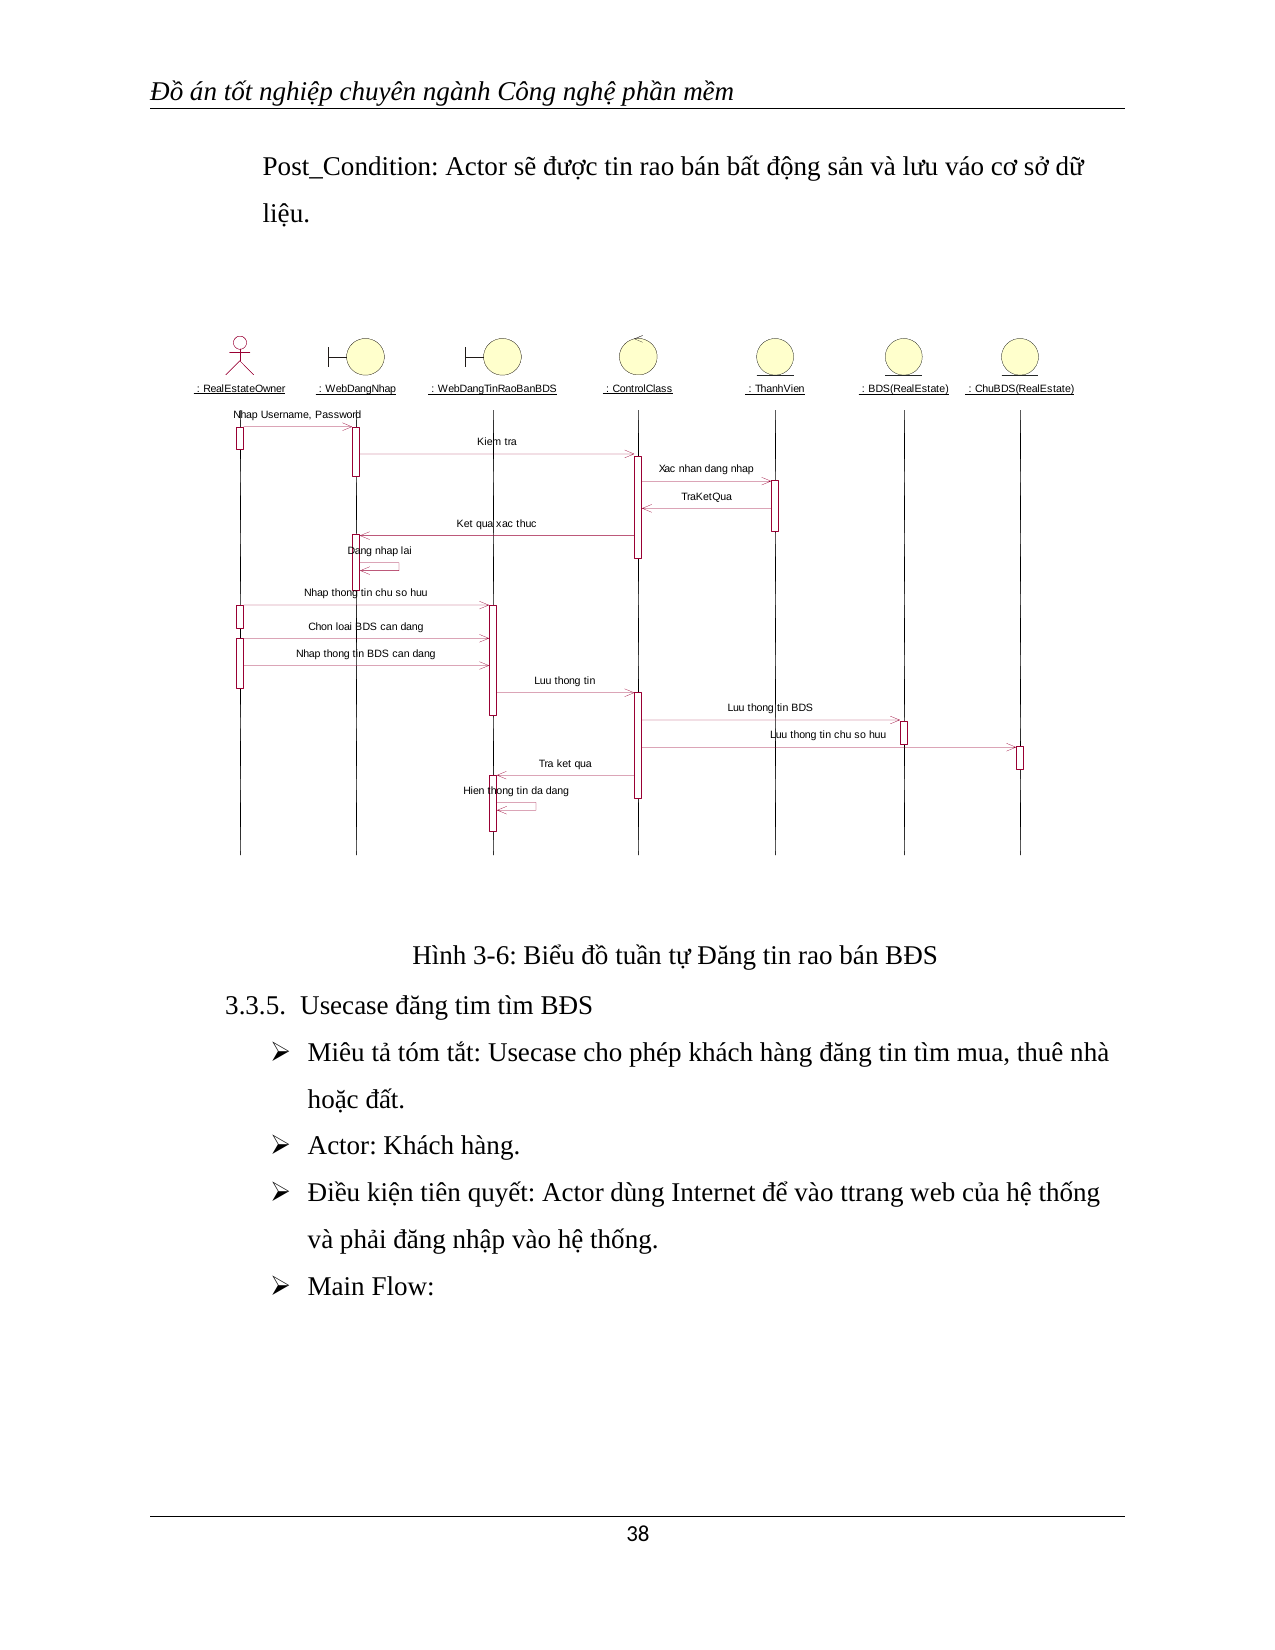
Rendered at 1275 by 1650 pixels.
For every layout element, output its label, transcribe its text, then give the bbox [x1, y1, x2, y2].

list Main Flow: [270, 1270, 1125, 1301]
list Actor: Khách hàng. [270, 1129, 1125, 1161]
list Miêu tả tóm tắt: Usecase cho phép khách hàng đăng tin tìm mua, thuê nhà hoặc đất. [270, 1036, 1125, 1114]
list Điều kiện tiên quyết: Actor dùng Internet để vào ttrang web của hệ thống và phải đăng nhập vào hệ thống. [270, 1176, 1125, 1254]
list Post_Condition: Actor sẽ được tin rao bán bất động sản và lưu váo cơ sở dữ liệu. [262, 150, 1125, 228]
text Hình 3-6: Biểu đồ tuần tự Đăng tin rao bán BĐS [225, 939, 1125, 970]
list Usecase đăng tim tìm BĐS [225, 989, 1125, 1021]
